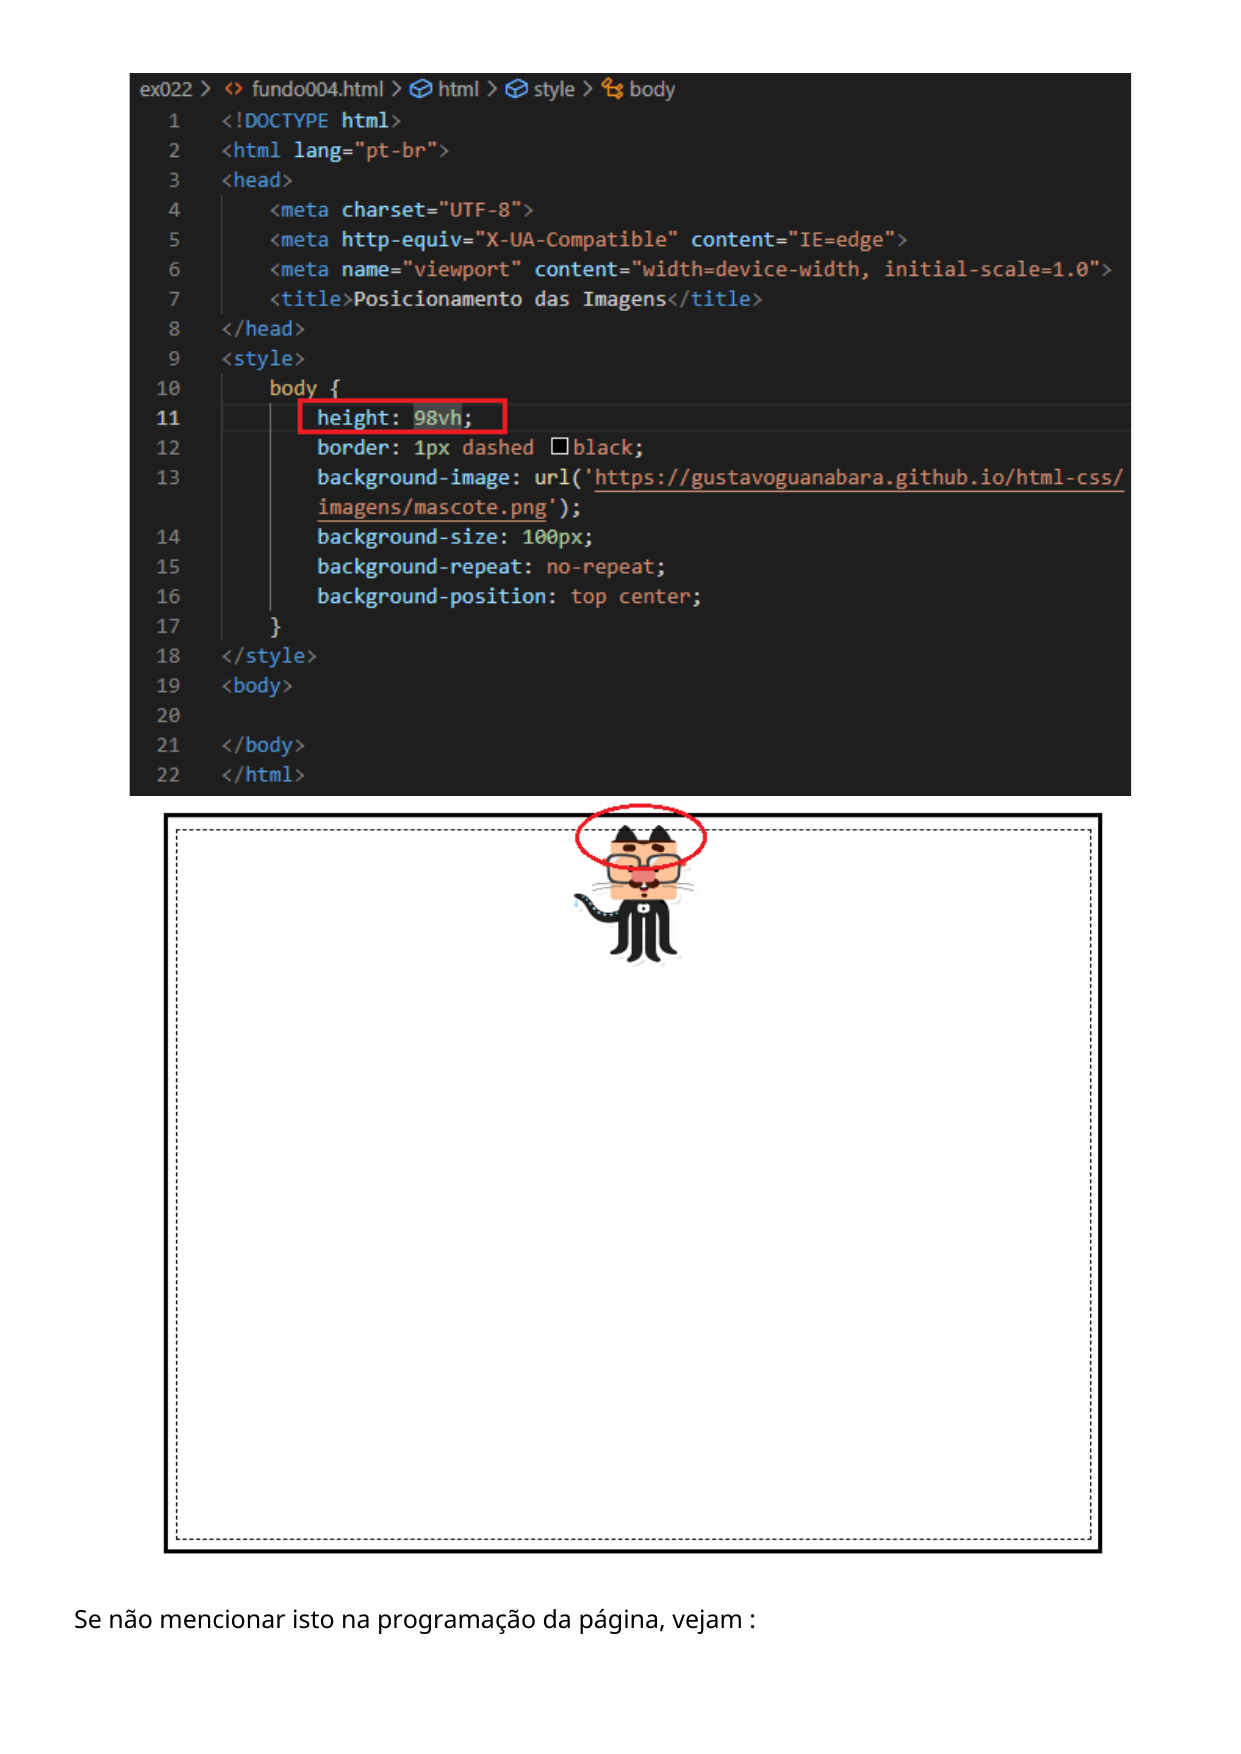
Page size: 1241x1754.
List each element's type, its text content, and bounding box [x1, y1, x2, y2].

text Se não mencionar isto na programação da página, vejam : [74, 1564, 1187, 1635]
picture [156, 797, 1105, 1563]
picture [129, 73, 1132, 796]
